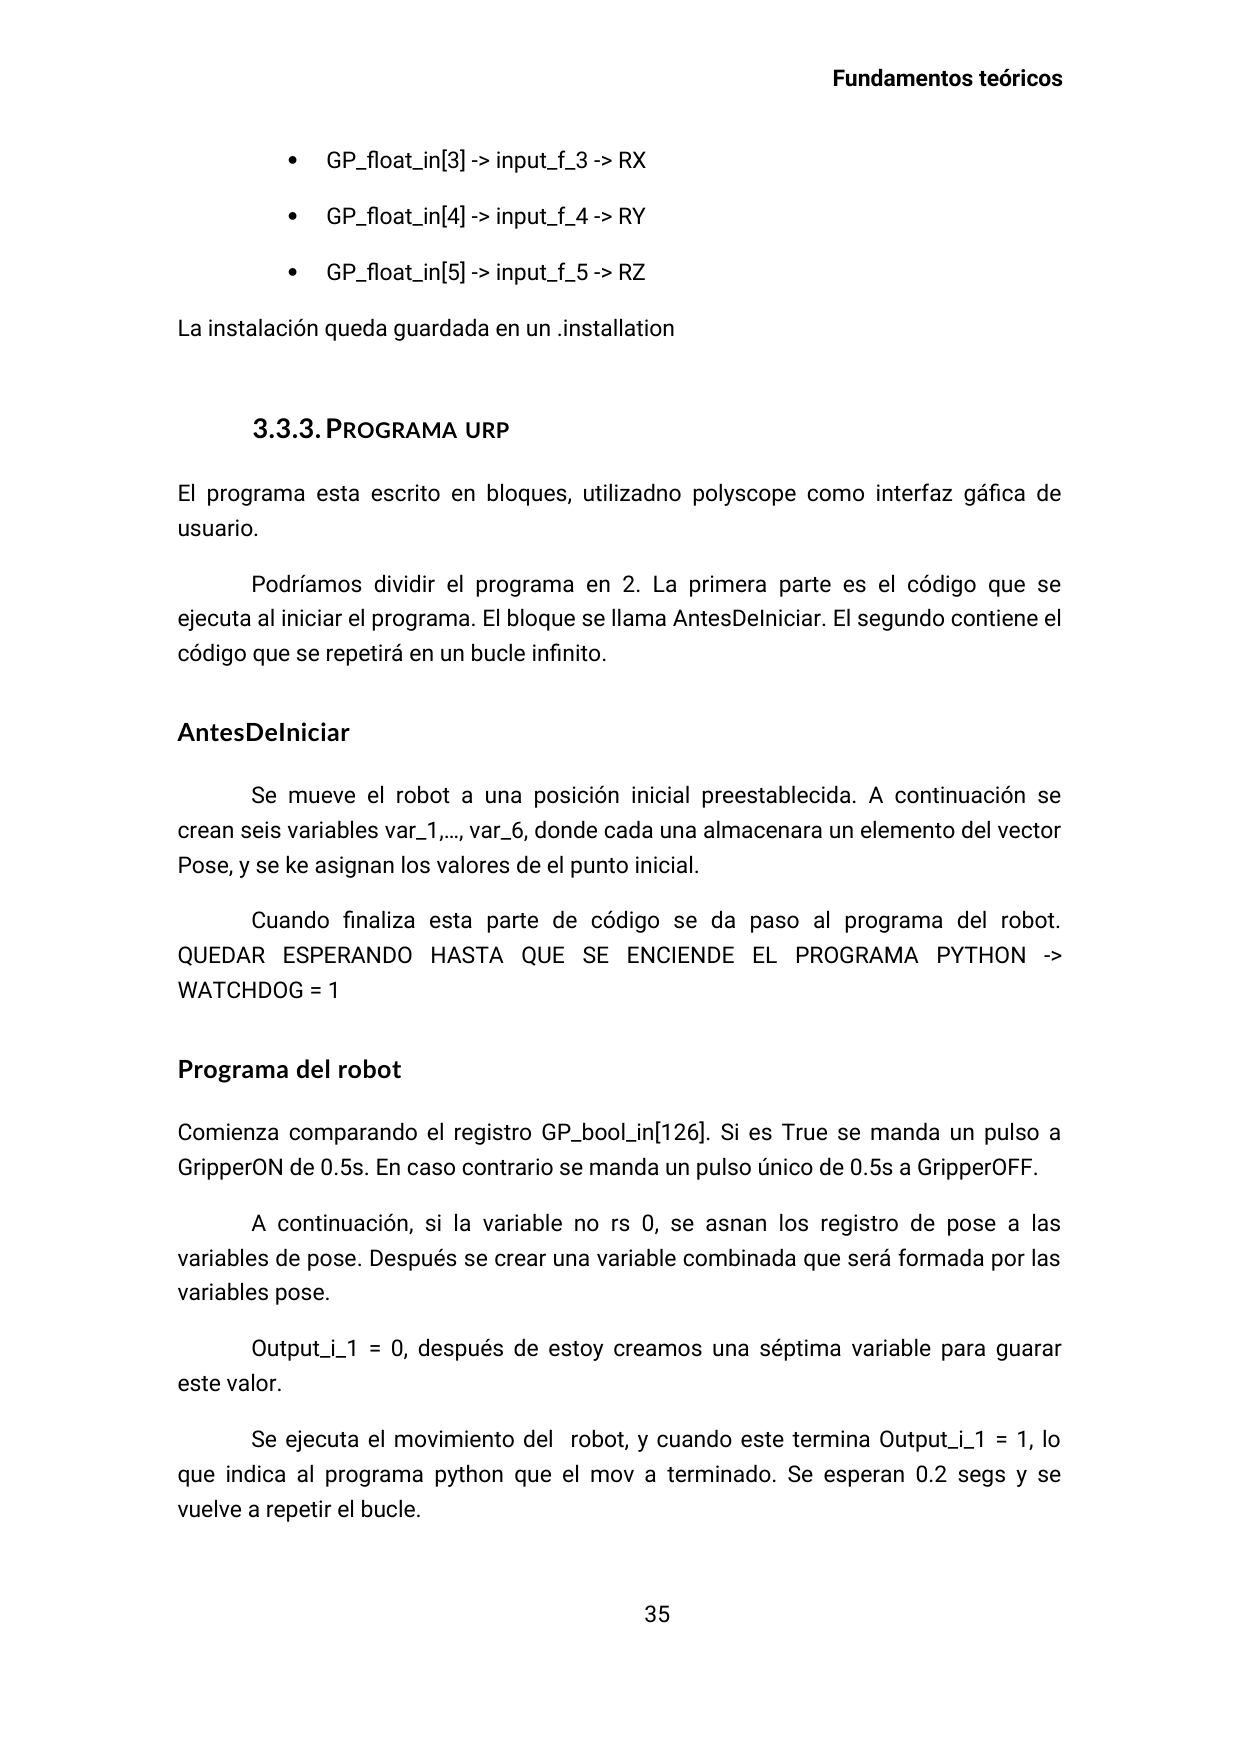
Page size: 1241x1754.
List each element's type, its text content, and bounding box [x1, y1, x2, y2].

list GP_float_in[3] -> input_f_3 -> RX [288, 148, 1063, 174]
subtitle Programa del robot [177, 1054, 1063, 1084]
subtitle Programa urp [252, 412, 1063, 445]
text A continuación, si la variable no rs 0, se asnan los registro de pose a las variables de pose. Después se crear una variable combinada que será formada por las variables pose. [177, 1210, 1063, 1306]
text Cuando finaliza esta parte de código se da paso al programa del robot. QUEDAR ESPERANDO HASTA QUE SE ENCIENDE EL PROGRAMA PYTHON -> WATCHDOG = 1 [177, 908, 1063, 1004]
text Se ejecuta el movimiento del robot, y cuando este termina Output_i_1 = 1, lo que indica al programa python que el mov a terminado. Se esperan 0.2 segs y se vuelve a repetir el bucle. [177, 1426, 1063, 1523]
text Output_i_1 = 0, después de estoy creamos una séptima variable para guarar este valor. [177, 1335, 1063, 1397]
subtitle AntesDeIniciar [177, 717, 1063, 747]
text La instalación queda guardada en un .installation [177, 315, 1063, 342]
text Se mueve el robot a una posición inicial preestablecida. A continuación se crean seis variables var_1,…, var_6, donde cada una almacenara un elemento del vector Pose, y se ke asignan los valores de el punto inicial. [177, 782, 1063, 879]
text Podríamos dividir el programa en 2. La primera parte es el código que se ejecuta al iniciar el programa. El bloque se llama AntesDeIniciar. El segundo contiene el código que se repetirá en un bucle infinito. [177, 571, 1063, 667]
list GP_float_in[5] -> input_f_5 -> RZ [288, 259, 1063, 286]
text El programa esta escrito en bloques, utilizadno polyscope como interfaz gáfica de usuario. [177, 480, 1063, 542]
list GP_float_in[4] -> input_f_4 -> RY [288, 203, 1063, 230]
text Comienza comparando el registro GP_bool_in[126]. Si es True se manda un pulso a GripperON de 0.5s. En caso contrario se manda un pulso único de 0.5s a GripperOFF. [177, 1119, 1063, 1181]
